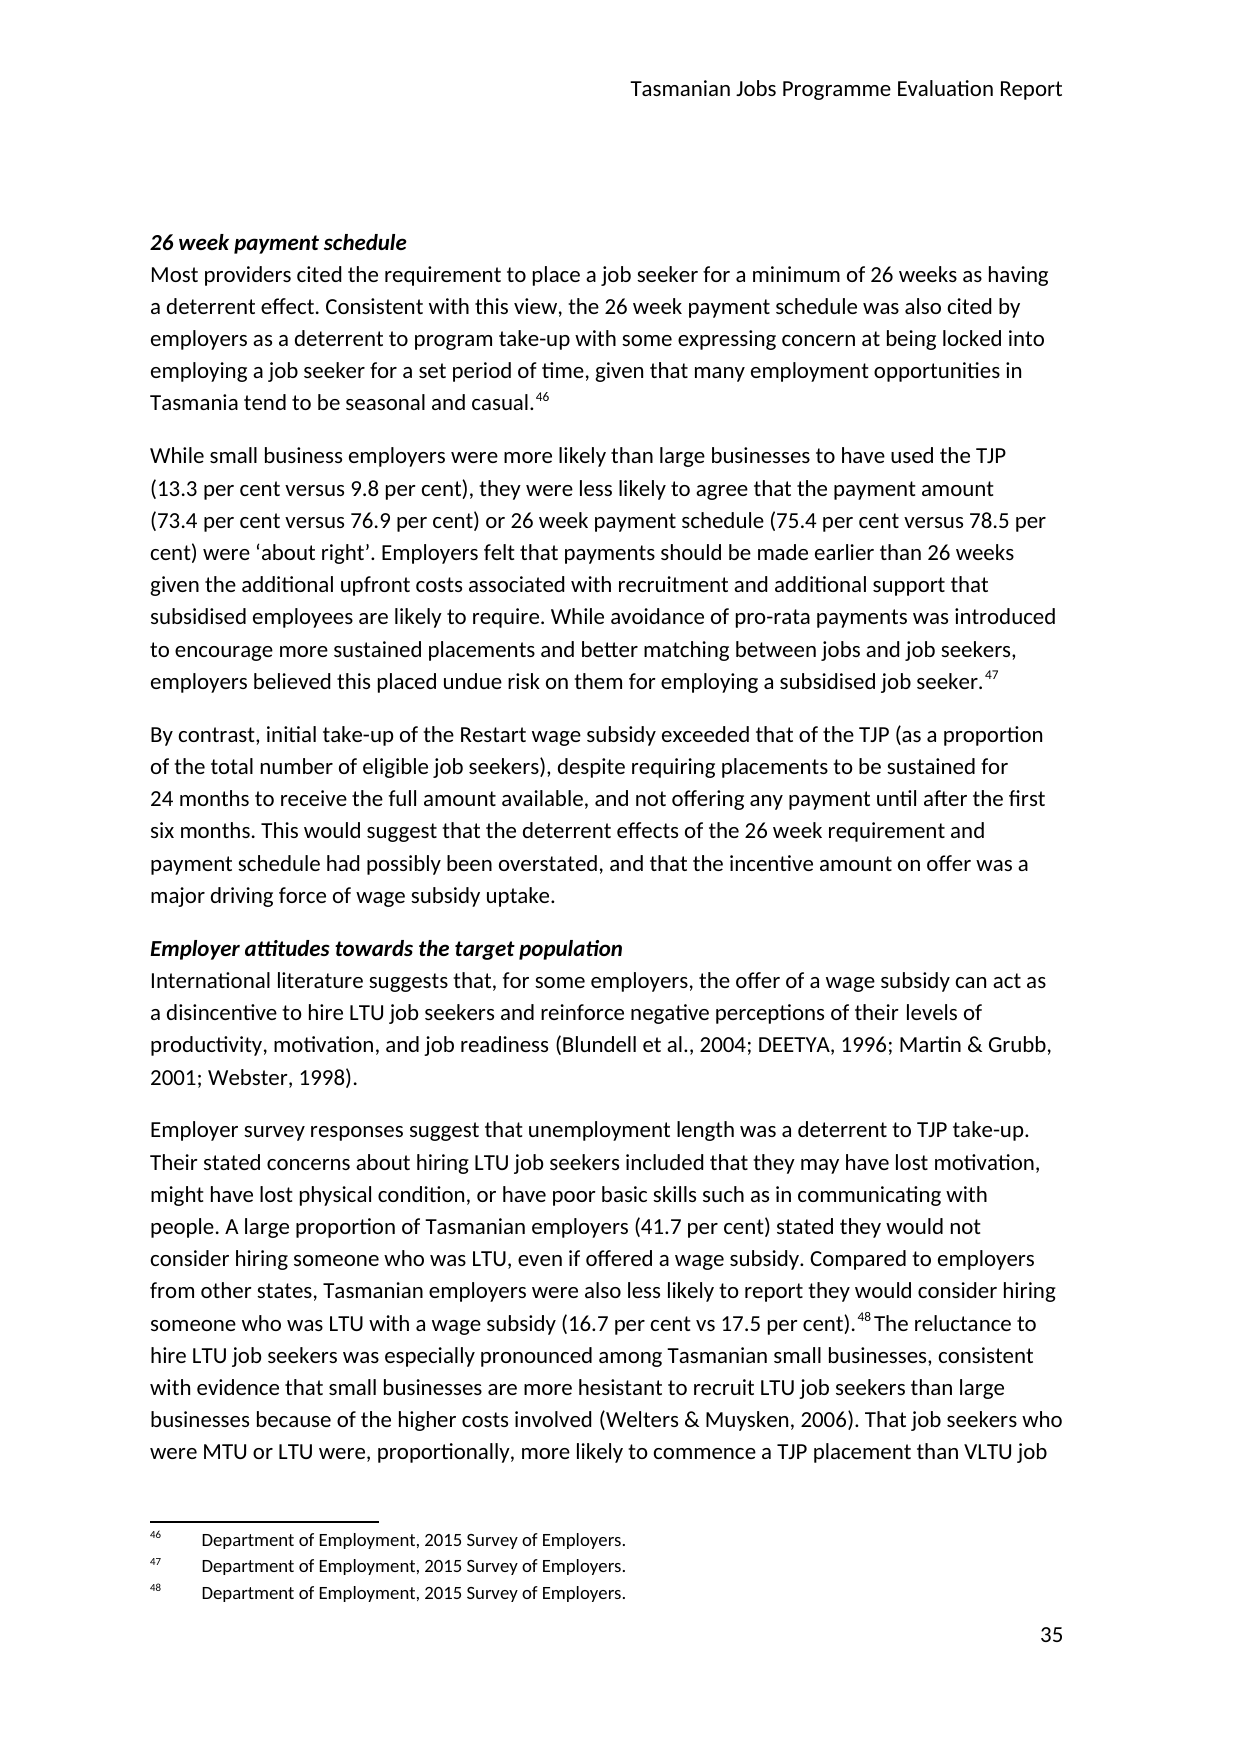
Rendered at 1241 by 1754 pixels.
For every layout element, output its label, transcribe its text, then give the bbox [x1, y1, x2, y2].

text International literature suggests that, for some employers, the offer of a wage subsidy can act as a disincentive to hire LTU job seekers and reinforce negative perceptions of their levels of productivity, motivation, and job readiness (Blundell et al., 2004; DEETYA, 1996; Martin & Grubb, 2001; Webster, 1998). [150, 966, 1063, 1091]
subtitle 26 week payment schedule [150, 228, 1063, 256]
text By contrast, initial take-up of the Restart wage subsidy exceeded that of the TJP (as a proportion of the total number of eligible job seekers), despite requiring placements to be sustained for 24 months to receive the full amount available, and not offering any payment until after the first six months. This would suggest that the deterrent effects of the 26 week requirement and payment schedule had possibly been overstated, and that the incentive amount on offer was a major driving force of wage subsidy uptake. [150, 720, 1063, 909]
subtitle Employer attitudes towards the target population [150, 934, 1063, 962]
text While small business employers were more likely than large businesses to have used the TJP (13.3 per cent versus 9.8 per cent), they were less likely to agree that the payment amount (73.4 per cent versus 76.9 per cent) or 26 week payment schedule (75.4 per cent versus 78.5 per cent) were ‘about right’. Employers felt that payments should be made earlier than 26 weeks given the additional upfront costs associated with recruitment and additional support that subsidised employees are likely to require. While avoidance of pro-rata payments was introduced to encourage more sustained placements and better matching between jobs and job seekers, employers believed this placed undue risk on them for employing a subsidised job seeker. [150, 442, 1063, 695]
text Most providers cited the requirement to place a job seeker for a minimum of 26 weeks as having a deterrent effect. Consistent with this view, the 26 week payment schedule was also cited by employers as a deterrent to program take-up with some expressing concern at being locked into employing a job seeker for a set period of time, given that many employment opportunities in Tasmania tend to be seasonal and casual. [150, 260, 1063, 417]
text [150, 1116, 1063, 1466]
